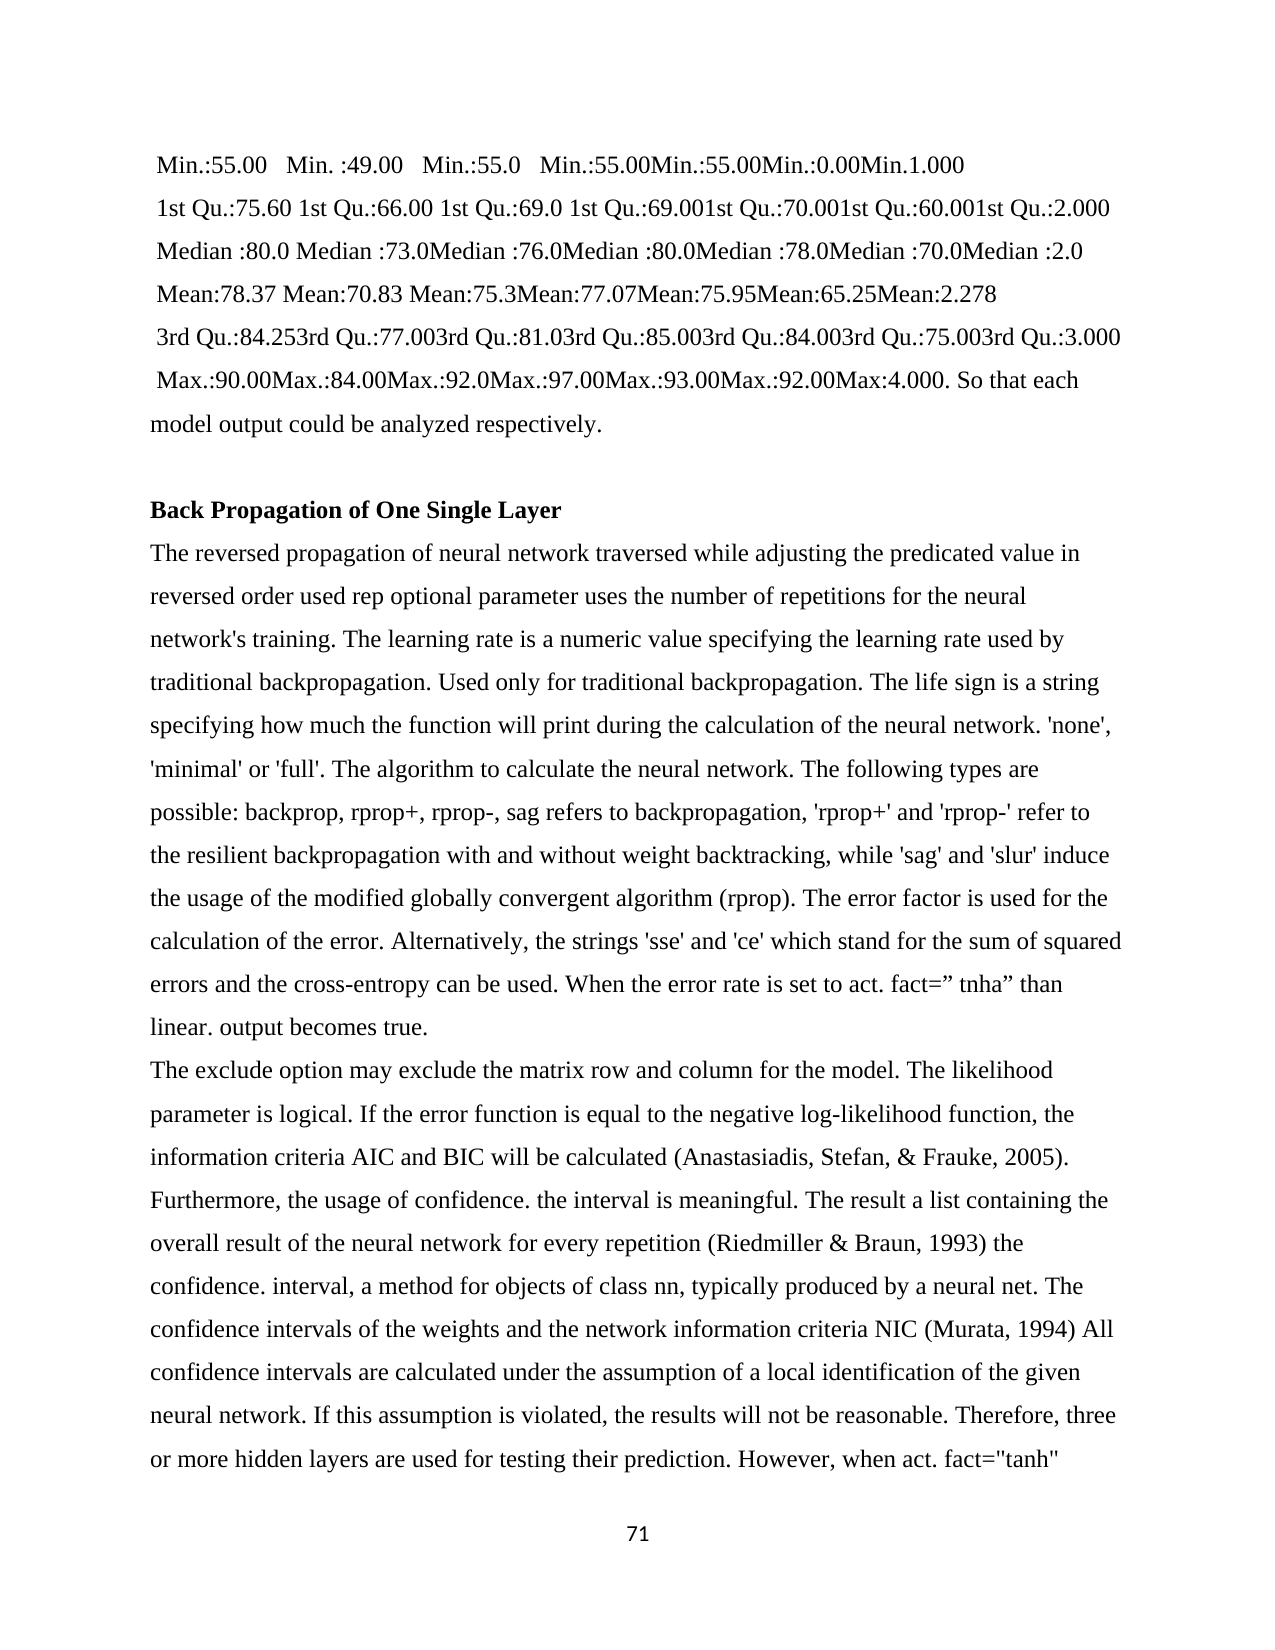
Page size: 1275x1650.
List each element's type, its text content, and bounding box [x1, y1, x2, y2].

text 1st Qu.:75.60 1st Qu.:66.00 1st Qu.:69.0 1st Qu.:69.001st Qu.:70.001st Qu.:60.001st Qu.:2.000 [150, 193, 1125, 222]
text The reversed propagation of neural network traversed while adjusting the predicated value in reversed order used rep optional parameter uses the number of repetitions for the neural network's training. The learning rate is a numeric value specifying the learning rate used by traditional backpropagation. Used only for traditional backpropagation. The life sign is a string specifying how much the function will print during the calculation of the neural network. 'none', 'minimal' or 'full'. The algorithm to calculate the neural network. The following types are possible: backprop, rprop+, rprop-, sag refers to backpropagation, 'rprop+' and 'rprop-' refer to the resilient backpropagation with and without weight backtracking, while 'sag' and 'slur' induce the usage of the modified globally convergent algorithm (rprop). The error factor is used for the calculation of the error. Alternatively, the strings 'sse' and 'ce' which stand for the sum of squared errors and the cross-entropy can be used. When the error rate is set to act. fact=” tnha” than linear. output becomes true. [150, 538, 1125, 1041]
subtitle Back Propagation of One Single Layer [150, 495, 1125, 524]
text Median :80.0 Median :73.0Median :76.0Median :80.0Median :78.0Median :70.0Median :2.0 [150, 236, 1125, 265]
text 3rd Qu.:84.253rd Qu.:77.003rd Qu.:81.03rd Qu.:85.003rd Qu.:84.003rd Qu.:75.003rd Qu.:3.000 [150, 322, 1125, 351]
text Min.:55.00 Min. :49.00 Min.:55.0 Min.:55.00Min.:55.00Min.:0.00Min.1.000 [150, 150, 1125, 179]
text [150, 1056, 1125, 1472]
text Mean:78.37 Mean:70.83 Mean:75.3Mean:77.07Mean:75.95Mean:65.25Mean:2.278 [150, 279, 1125, 308]
text Max.:90.00Max.:84.00Max.:92.0Max.:97.00Max.:93.00Max.:92.00Max:4.000. So that each model output could be analyzed respectively. [150, 366, 1125, 437]
